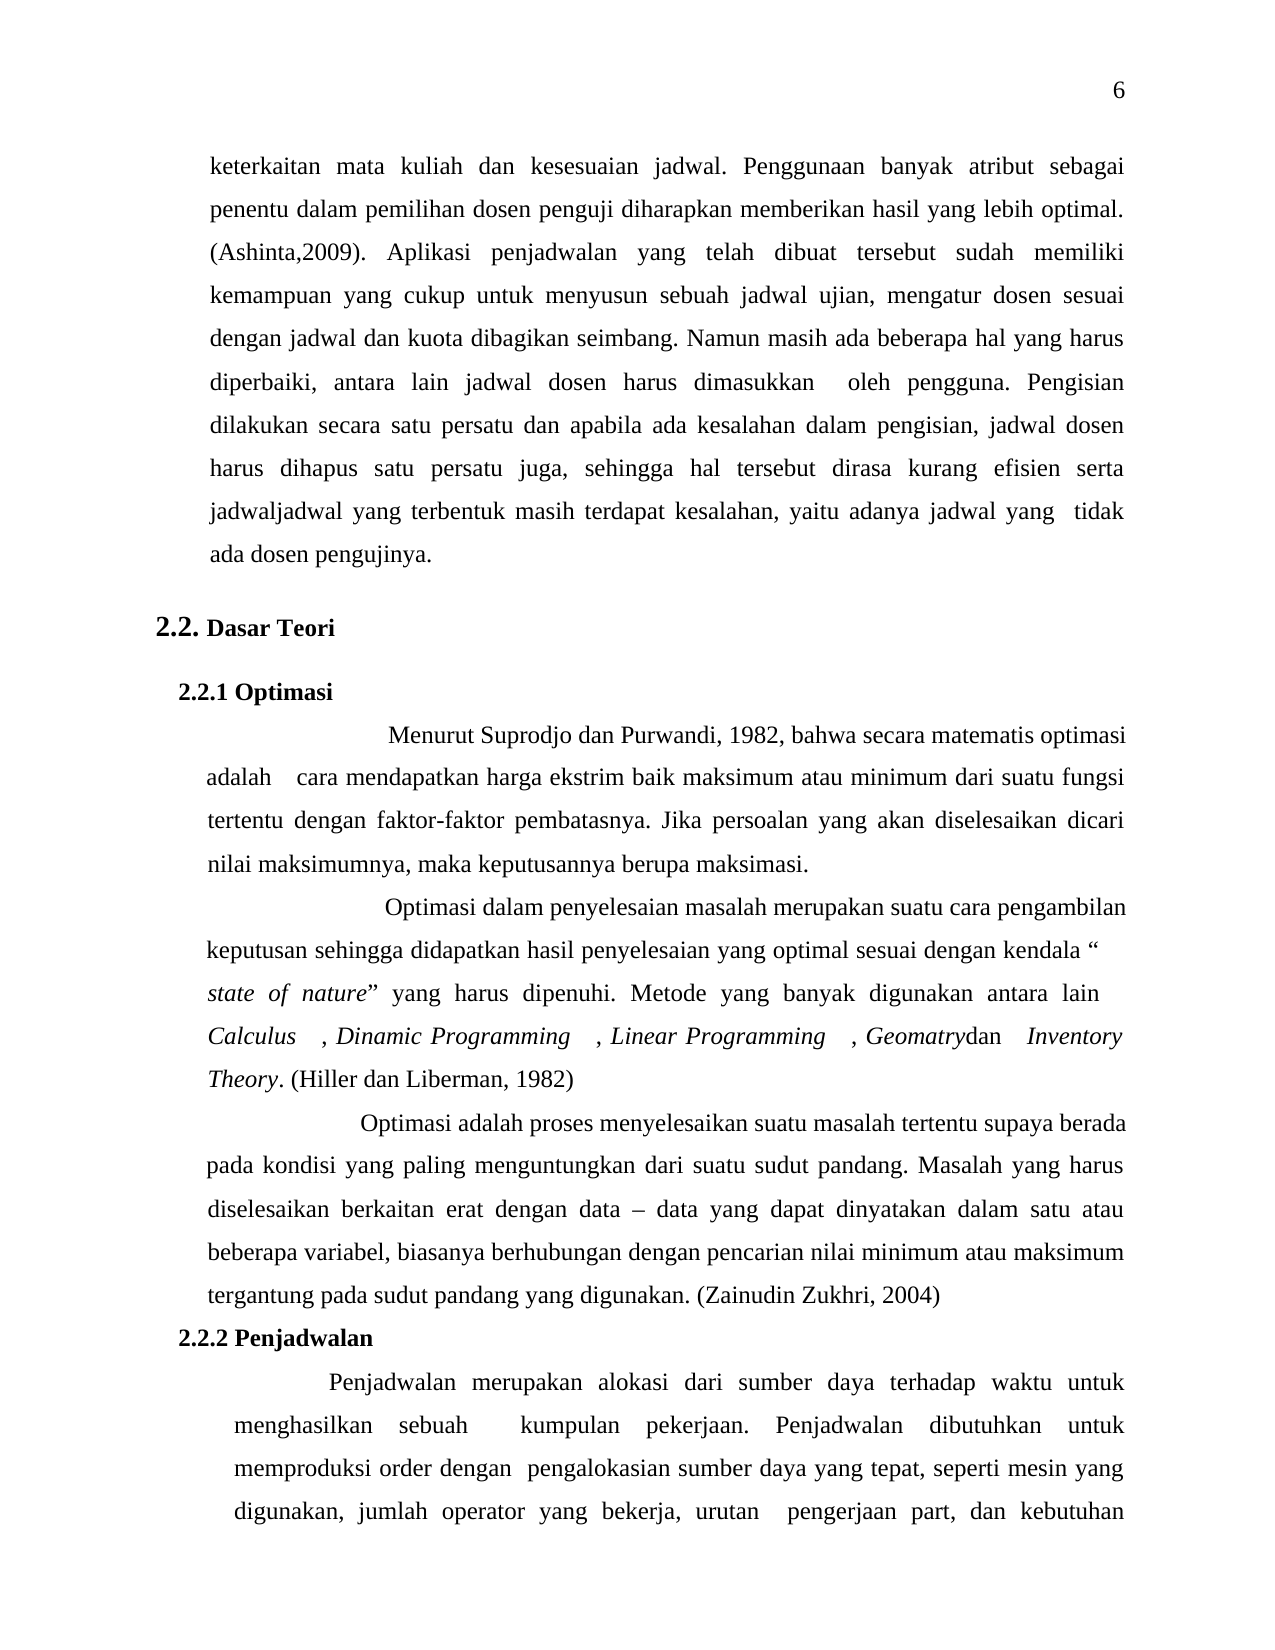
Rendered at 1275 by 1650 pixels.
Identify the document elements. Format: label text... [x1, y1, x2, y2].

text Optimasi adalah proses menyelesaikan suatu masalah tertentu supaya berada [157, 1108, 1126, 1137]
text adalah cara mendapatkan harga ekstrim baik maksimum atau minimum dari suatu fungsi tertentu dengan faktor-faktor pembatasnya. Jika persoalan yang akan diselesaikan dicari nilai maksimumnya, maka keputusannya berupa maksimasi. [206, 762, 1125, 877]
text Optimasi dalam penyelesaian masalah merupakan suatu cara pengambilan [157, 892, 1126, 921]
subtitle 2.2.2 Penjadwalan [178, 1323, 1125, 1352]
text keputusan sehingga didapatkan hasil penyelesaian yang optimal sesuai dengan kendala “ state of nature” yang harus dipenuhi. Metode yang banyak digunakan antara lain Calculus , Dinamic Programming , Linear Programming , Geomatrydan Inventory Theory. (Hiller dan Liberman, 1982) [206, 935, 1125, 1093]
subtitle 2.2. Dasar Teori [155, 609, 1125, 643]
text pada kondisi yang paling menguntungkan dari suatu sudut pandang. Masalah yang harus diselesaikan berkaitan erat dengan data – data yang dapat dinyatakan dalam satu atau beberapa variabel, biasanya berhubungan dengan pencarian nilai minimum atau maksimum tergantung pada sudut pandang yang digunakan. (Zainudin Zukhri, 2004) [206, 1151, 1125, 1309]
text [234, 1367, 1125, 1525]
subtitle 2.2.1 Optimasi [178, 677, 1125, 705]
text Menurut Suprodjo dan Purwandi, 1982, bahwa secara matematis optimasi [157, 720, 1126, 748]
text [208, 151, 1125, 568]
